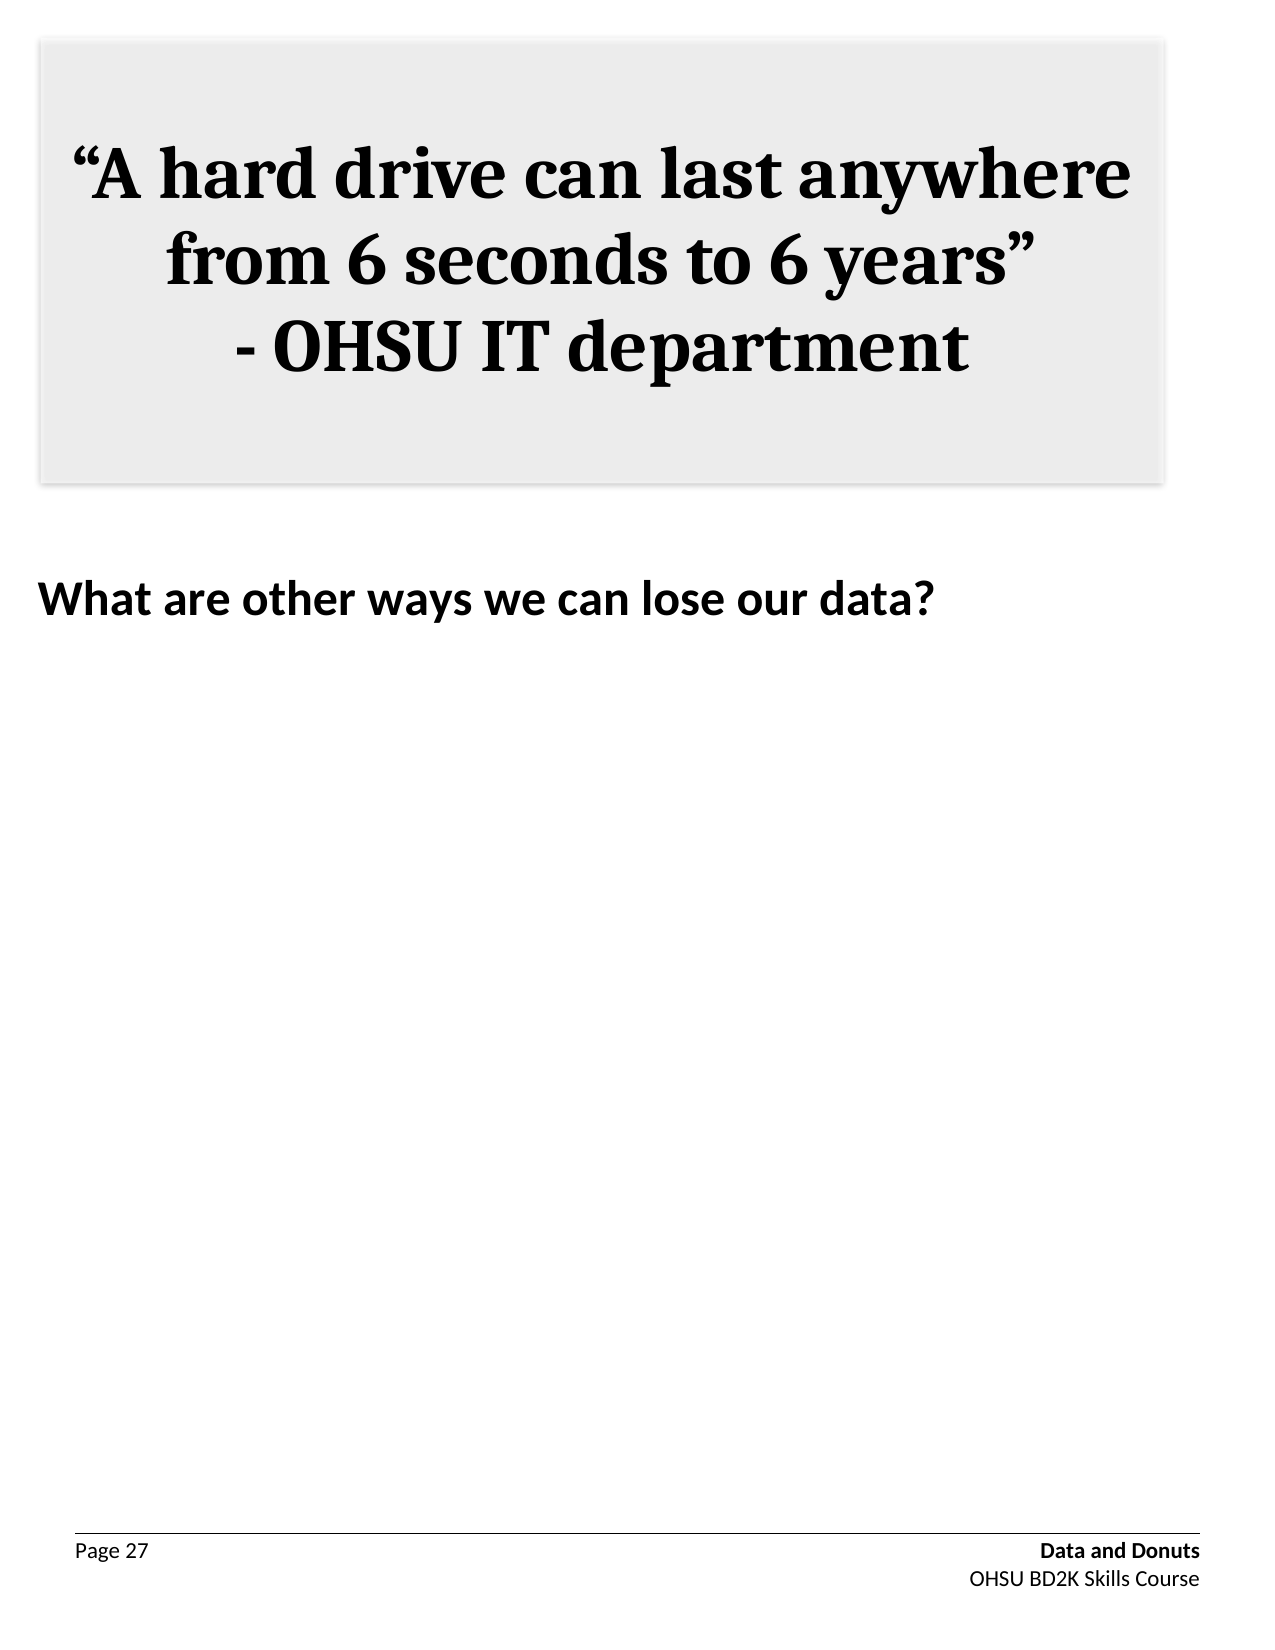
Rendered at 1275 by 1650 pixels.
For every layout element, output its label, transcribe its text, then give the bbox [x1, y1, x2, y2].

text What are other ways we can lose our data? [37, 128, 1200, 628]
